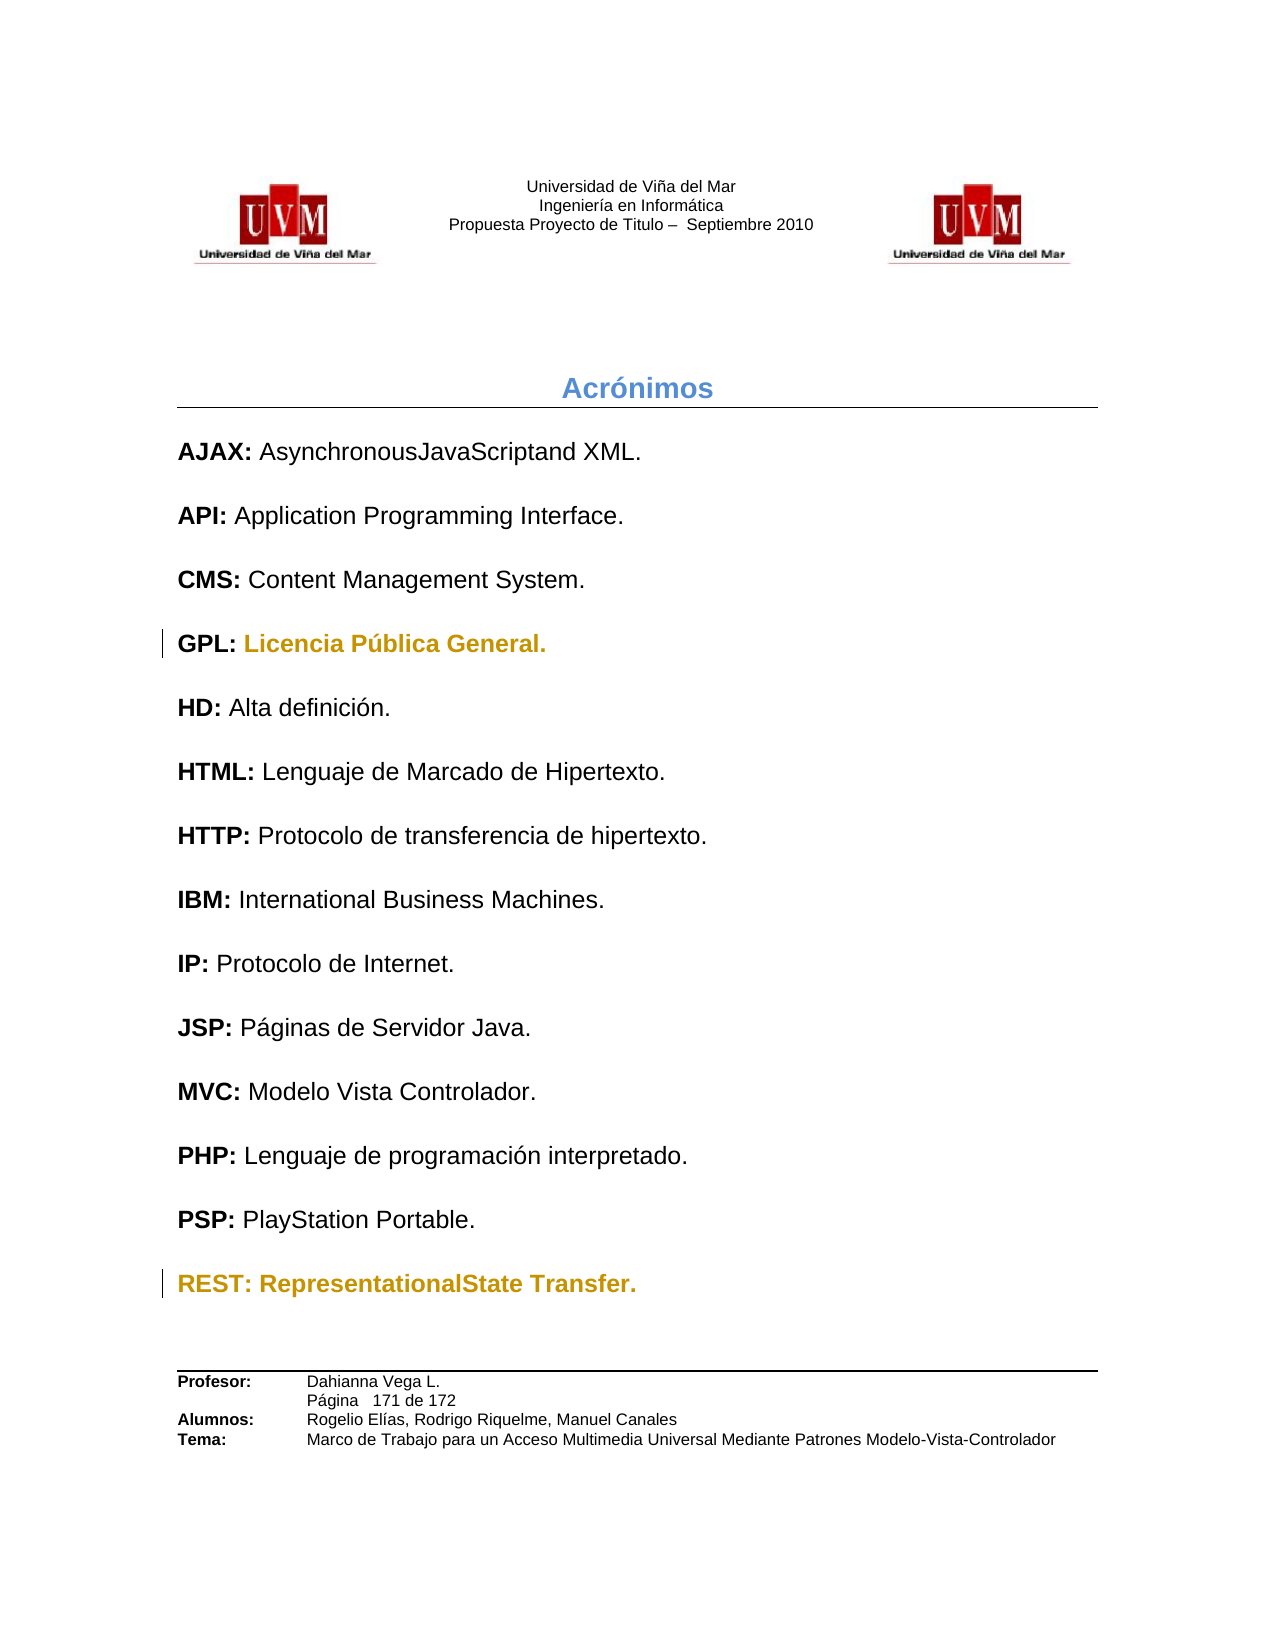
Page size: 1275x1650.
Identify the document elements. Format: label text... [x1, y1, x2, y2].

text MVC: Modelo Vista Controlador. [177, 1077, 1098, 1106]
text CMS: Content Management System. [177, 565, 1098, 594]
text HTML: Lenguaje de Marcado de Hipertexto. [177, 757, 1098, 786]
text HD: Alta definición. [177, 693, 1098, 722]
text IP: Protocolo de Internet. [177, 949, 1098, 978]
text IBM: International Business Machines. [177, 885, 1098, 914]
text HTTP: Protocolo de transferencia de hipertexto. [177, 821, 1098, 850]
text GPL: Licencia Pública General. [177, 629, 1098, 658]
text JSP: Páginas de Servidor Java. [177, 1013, 1098, 1042]
title Acrónimos [177, 371, 1098, 407]
picture [871, 176, 1084, 267]
text REST: RepresentationalState Transfer. [177, 1269, 1098, 1297]
text API: Application Programming Interface. [177, 501, 1098, 530]
text PHP: Lenguaje de programación interpretado. [177, 1141, 1098, 1169]
text AJAX: AsynchronousJavaScriptand XML. [177, 437, 1098, 466]
picture [177, 176, 390, 267]
text PSP: PlayStation Portable. [177, 1205, 1098, 1233]
